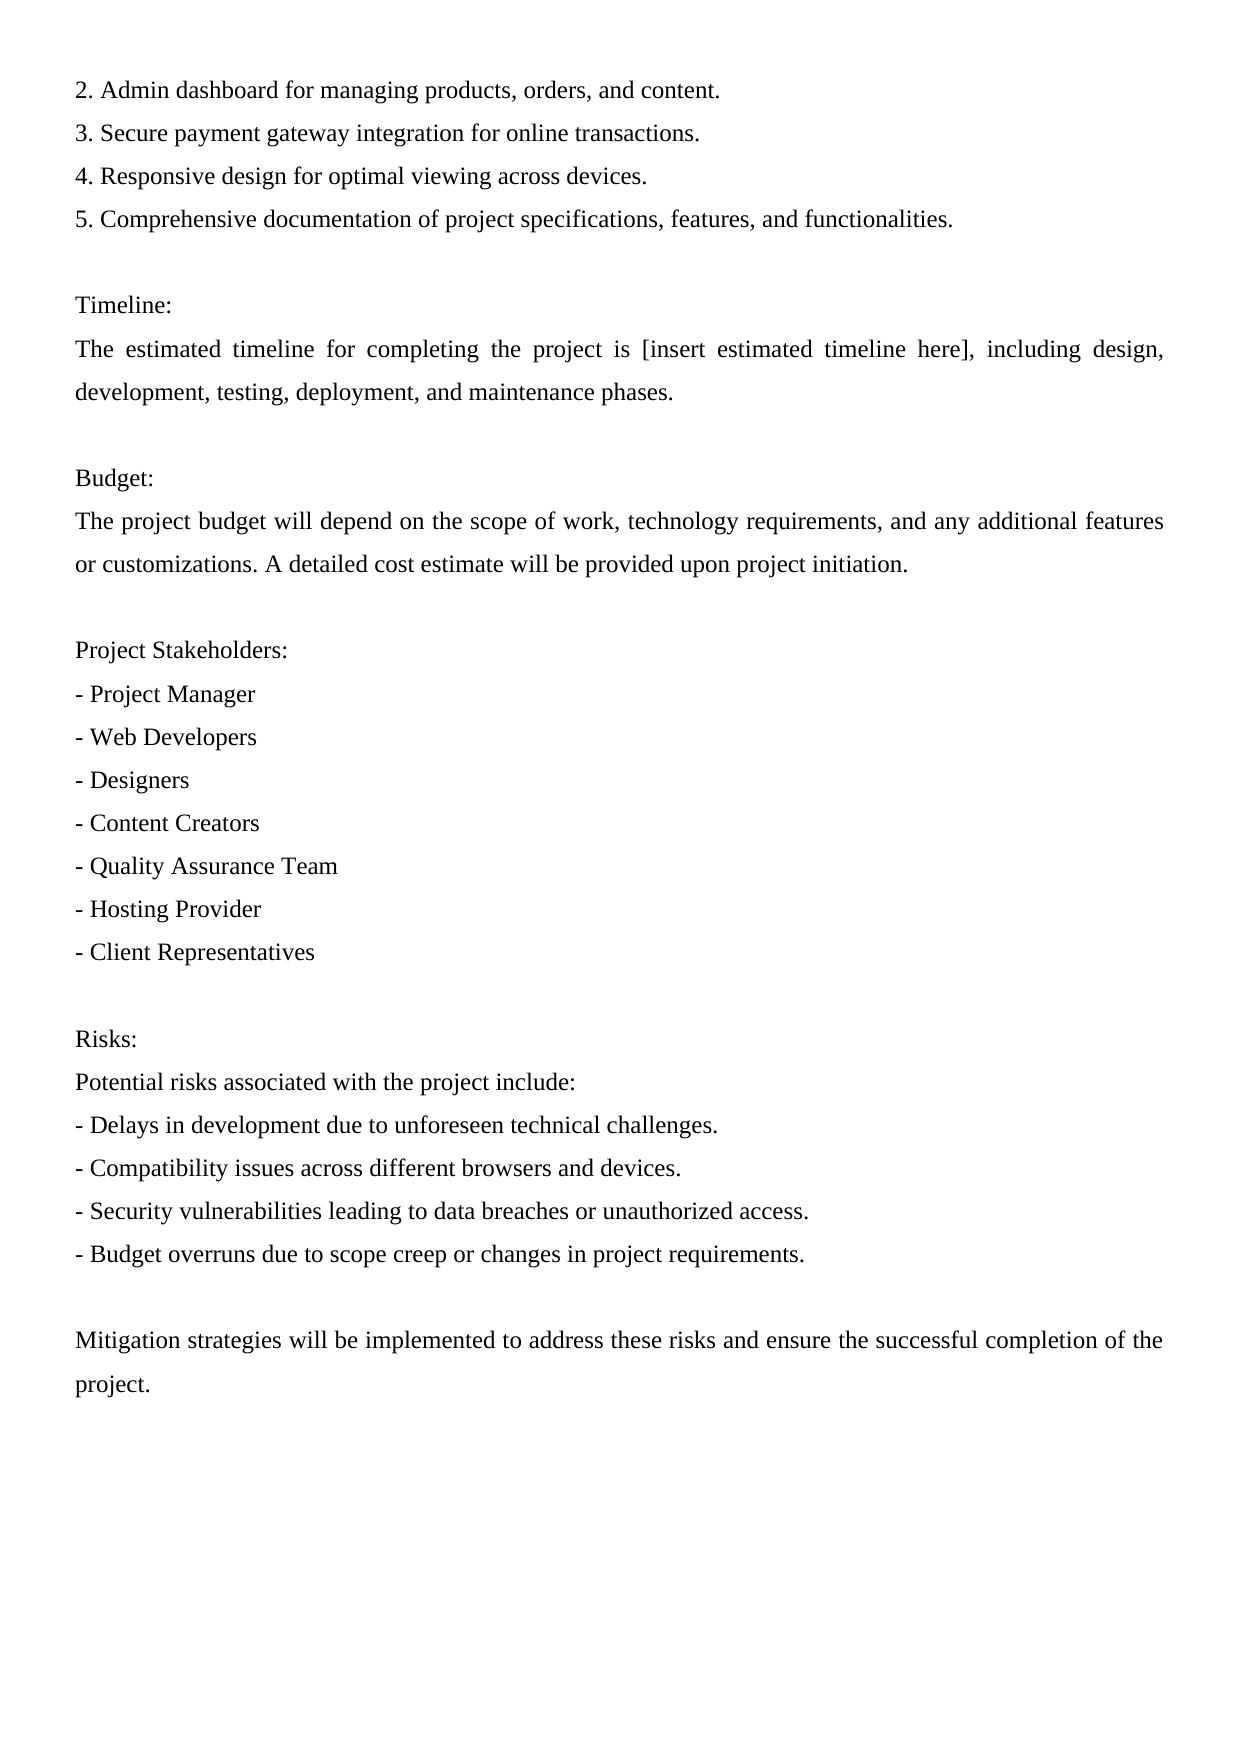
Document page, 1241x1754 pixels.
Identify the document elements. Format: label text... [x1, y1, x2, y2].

text The estimated timeline for completing the project is [insert estimated timeline here], including design, development, testing, deployment, and maintenance phases. [75, 334, 1165, 406]
text Project Stakeholders: [75, 636, 1165, 664]
text Risks: [75, 1024, 1165, 1052]
text - Security vulnerabilities leading to data breaches or unauthorized access. [75, 1196, 1165, 1225]
text 3. Secure payment gateway integration for online transactions. [75, 118, 1165, 147]
text Budget: [75, 463, 1165, 492]
text The project budget will depend on the scope of work, technology requirements, and any additional features or customizations. A detailed cost estimate will be provided upon project initiation. [75, 506, 1165, 578]
text - Hosting Provider [75, 894, 1165, 923]
text - Designers [75, 765, 1165, 794]
text 4. Responsive design for optimal viewing across devices. [75, 161, 1165, 190]
text - Content Creators [75, 808, 1165, 837]
text - Web Developers [75, 722, 1165, 751]
text - Client Representatives [75, 937, 1165, 966]
text - Budget overruns due to scope creep or changes in project requirements. [75, 1239, 1165, 1268]
text Mitigation strategies will be implemented to address these risks and ensure the successful completion of the project. [75, 1326, 1165, 1397]
text 2. Admin dashboard for managing products, orders, and content. [75, 75, 1165, 104]
text - Project Manager [75, 679, 1165, 707]
text 5. Comprehensive documentation of project specifications, features, and functionalities. [75, 204, 1165, 233]
text Timeline: [75, 291, 1165, 319]
text - Compatibility issues across different browsers and devices. [75, 1153, 1165, 1182]
text - Delays in development due to unforeseen technical challenges. [75, 1110, 1165, 1139]
text Potential risks associated with the project include: [75, 1067, 1165, 1096]
text - Quality Assurance Team [75, 851, 1165, 880]
